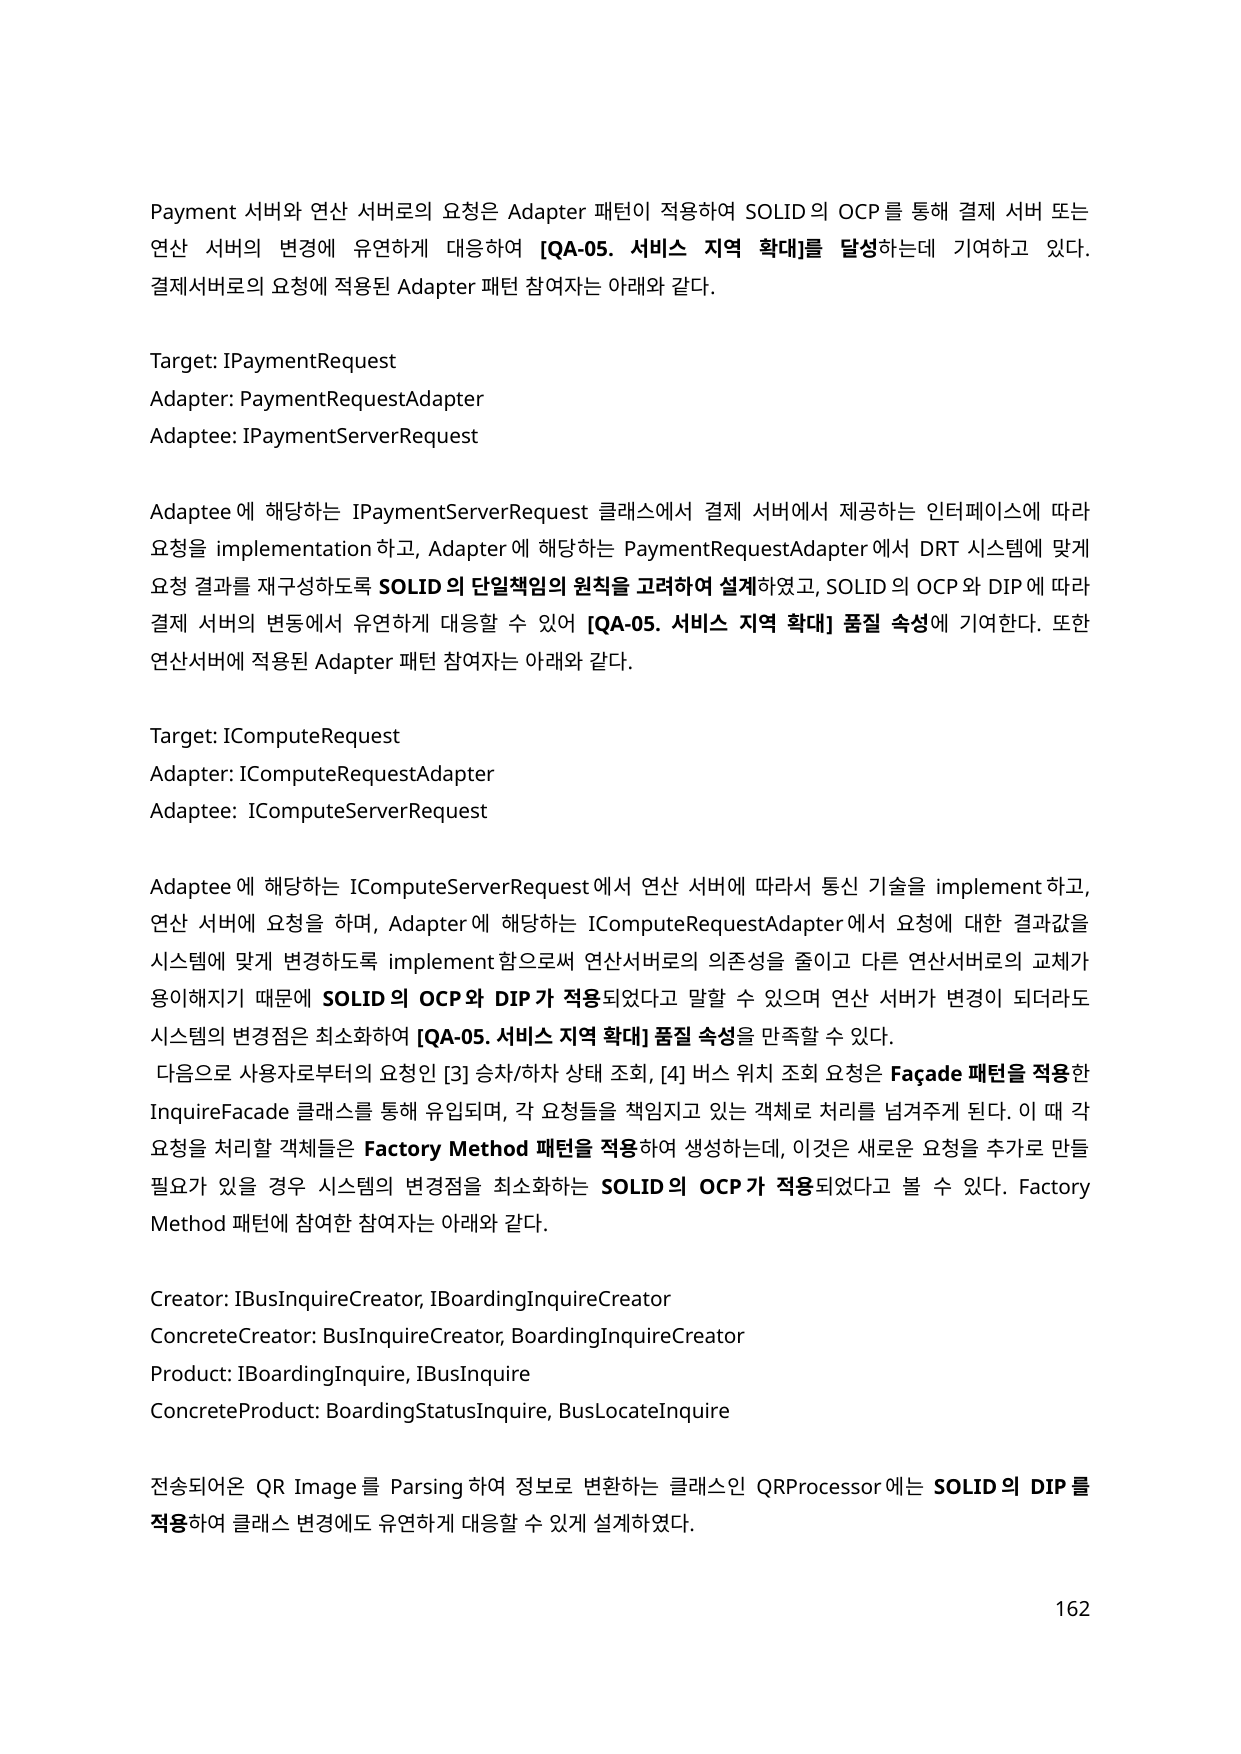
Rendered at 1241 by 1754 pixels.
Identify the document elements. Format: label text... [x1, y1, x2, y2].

text Payment 서버와 연산 서버로의 요청은 Adapter 패턴이 적용하여 SOLID의 OCP를 통해 결제 서버 또는 연산 서버의 변경에 유연하게 대응하여 [QA-05. 서비스 지역 확대]를 달성하는데 기여하고 있다. 결제서버로의 요청에 적용된 Adapter 패턴 참여자는 아래와 같다. [150, 192, 1090, 304]
text Adapter: IComputeRequestAdapter [150, 754, 1090, 792]
text Adapter: PaymentRequestAdapter [150, 379, 1090, 417]
text Target: IPaymentRequest [150, 342, 1090, 379]
text Creator: IBusInquireCreator, IBoardingInquireCreator [150, 1279, 1090, 1317]
text Adaptee: IPaymentServerRequest [150, 417, 1090, 454]
text Target: IComputeRequest [150, 717, 1090, 754]
text 다음으로 사용자로부터의 요청인 [3] 승차/하차 상태 조회, [4] 버스 위치 조회 요청은 Façade 패턴을 적용한 InquireFacade 클래스를 통해 유입되며, 각 요청들을 책임지고 있는 객체로 처리를 넘겨주게 된다. 이 때 각 요청을 처리할 객체들은 Factory Method 패턴을 적용하여 생성하는데, 이것은 새로운 요청을 추가로 만들 필요가 있을 경우 시스템의 변경점을 최소화하는 SOLID의 OCP가 적용되었다고 볼 수 있다. Factory Method 패턴에 참여한 참여자는 아래와 같다. [150, 1054, 1090, 1242]
text Adaptee: IComputeServerRequest [150, 792, 1090, 829]
text ConcreteProduct: BoardingStatusInquire, BusLocateInquire [150, 1392, 1090, 1429]
text ConcreteCreator: BusInquireCreator, BoardingInquireCreator [150, 1317, 1090, 1354]
text Adaptee에 해당하는 IPaymentServerRequest 클래스에서 결제 서버에서 제공하는 인터페이스에 따라 요청을 implementation하고, Adapter에 해당하는 PaymentRequestAdapter에서 DRT 시스템에 맞게 요청 결과를 재구성하도록 SOLID의 단일책임의 원칙을 고려하여 설계하였고, SOLID의 OCP와 DIP에 따라 결제 서버의 변동에서 유연하게 대응할 수 있어 [QA-05. 서비스 지역 확대] 품질 속성에 기여한다. 또한 연산서버에 적용된 Adapter 패턴 참여자는 아래와 같다. [150, 492, 1090, 679]
text Product: IBoardingInquire, IBusInquire [150, 1354, 1090, 1392]
text Adaptee에 해당하는 IComputeServerRequest에서 연산 서버에 따라서 통신 기술을 implement하고, 연산 서버에 요청을 하며, Adapter에 해당하는 IComputeRequestAdapter에서 요청에 대한 결과값을 시스템에 맞게 변경하도록 implement함으로써 연산서버로의 의존성을 줄이고 다른 연산서버로의 교체가 용이해지기 때문에 SOLID의 OCP와 DIP가 적용되었다고 말할 수 있으며 연산 서버가 변경이 되더라도 시스템의 변경점은 최소화하여 [QA-05. 서비스 지역 확대] 품질 속성을 만족할 수 있다. [150, 867, 1090, 1054]
text 전송되어온 QR Image를 Parsing하여 정보로 변환하는 클래스인 QRProcessor에는 SOLID의 DIP를 적용하여 클래스 변경에도 유연하게 대응할 수 있게 설계하였다. [150, 1467, 1090, 1542]
